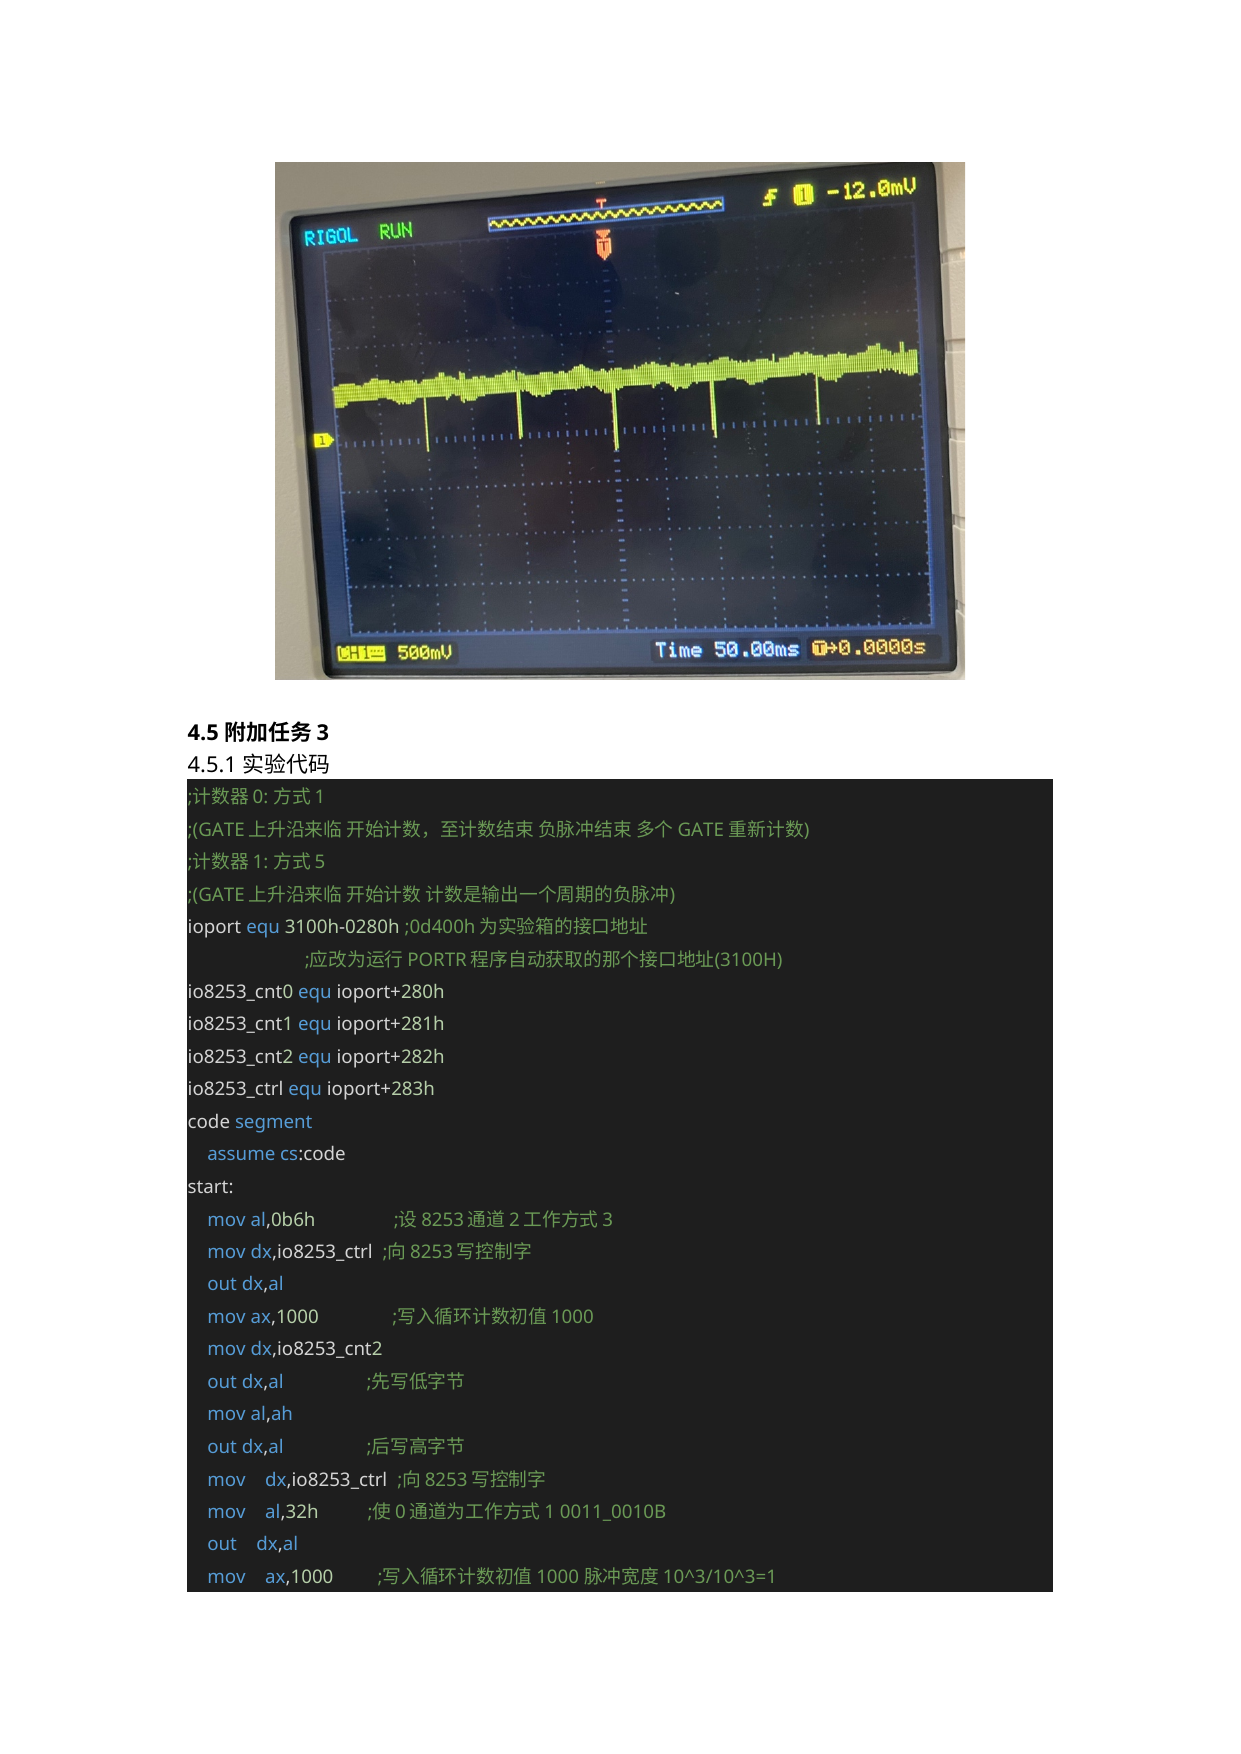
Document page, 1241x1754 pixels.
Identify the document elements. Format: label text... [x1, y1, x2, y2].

text mov dx,io8253_cnt2 [187, 1332, 1053, 1364]
text mov ax,1000 ;写入循环计数初值1000 脉冲宽度10^3/10^3=1 [187, 1559, 1053, 1592]
text mov ax,1000 ;写入循环计数初值1000 [187, 1299, 1053, 1332]
text io8253_ctrl equ ioport+283h [187, 1072, 1053, 1104]
text mov al,ah [187, 1397, 1053, 1429]
text io8253_cnt0 equ ioport+280h [187, 974, 1053, 1007]
text code segment [187, 1104, 1053, 1137]
text ;(GATE上升沿来临 开始计数，至计数结束 负脉冲结束 多个GATE 重新计数) [187, 812, 1053, 844]
text out dx,al ;后写高字节 [187, 1429, 1053, 1462]
text 4.5.1 实验代码 [187, 747, 1053, 779]
picture [275, 162, 966, 680]
text assume cs:code [187, 1137, 1053, 1169]
text 4.5 附加任务3 [187, 714, 1053, 747]
text ;计数器0: 方式1 [187, 779, 1053, 812]
text mov al,32h ;使0通道为工作方式1 0011_0010B [187, 1494, 1053, 1527]
text out dx,al ;先写低字节 [187, 1364, 1053, 1397]
text ;计数器1: 方式5 [187, 844, 1053, 877]
text io8253_cnt2 equ ioport+282h [187, 1039, 1053, 1072]
text start: [187, 1169, 1053, 1202]
text mov al,0b6h ;设8253通道2工作方式3 [187, 1202, 1053, 1234]
text io8253_cnt1 equ ioport+281h [187, 1007, 1053, 1039]
text ;(GATE上升沿来临 开始计数 计数是输出一个周期的负脉冲) [187, 877, 1053, 909]
text mov dx,io8253_ctrl ;向8253写控制字 [187, 1462, 1053, 1494]
text ioport equ 3100h-0280h ;0d400h为实验箱的接口地址 [187, 909, 1053, 942]
text mov dx,io8253_ctrl ;向8253写控制字 [187, 1234, 1053, 1267]
text out dx,al [187, 1267, 1053, 1299]
text out dx,al [187, 1527, 1053, 1559]
text ;应改为运行PORTR程序自动获取的那个接口地址(3100H) [187, 942, 1053, 974]
